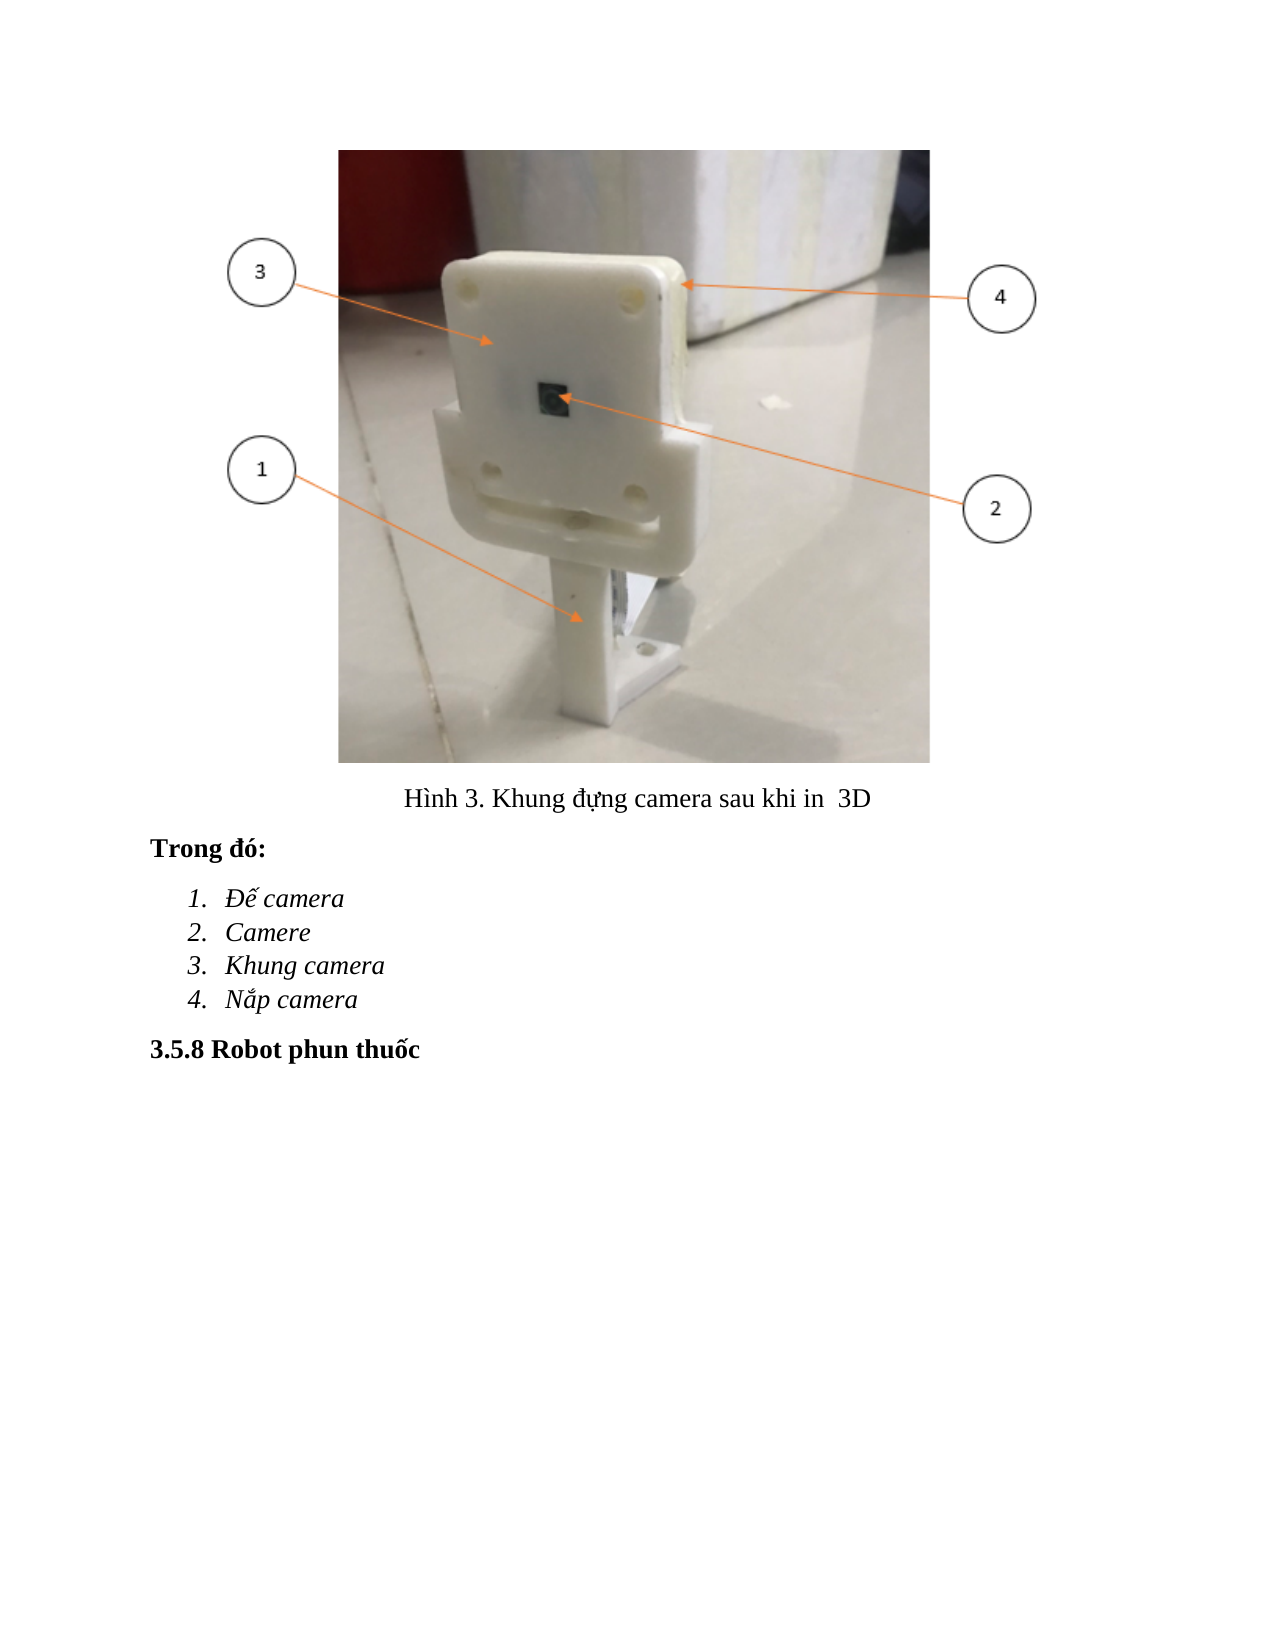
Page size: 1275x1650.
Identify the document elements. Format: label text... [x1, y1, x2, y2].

list Nắp camera [187, 983, 1125, 1014]
text 3.5.8 Robot phun thuốc [150, 1033, 1125, 1064]
text Trong đó: [150, 832, 1125, 863]
text Hình 3. Khung đựng camera sau khi in 3D [150, 782, 1125, 813]
list Khung camera [187, 949, 1125, 980]
picture [190, 150, 1085, 763]
list Camere [187, 916, 1125, 947]
list Đế camera [187, 882, 1125, 913]
